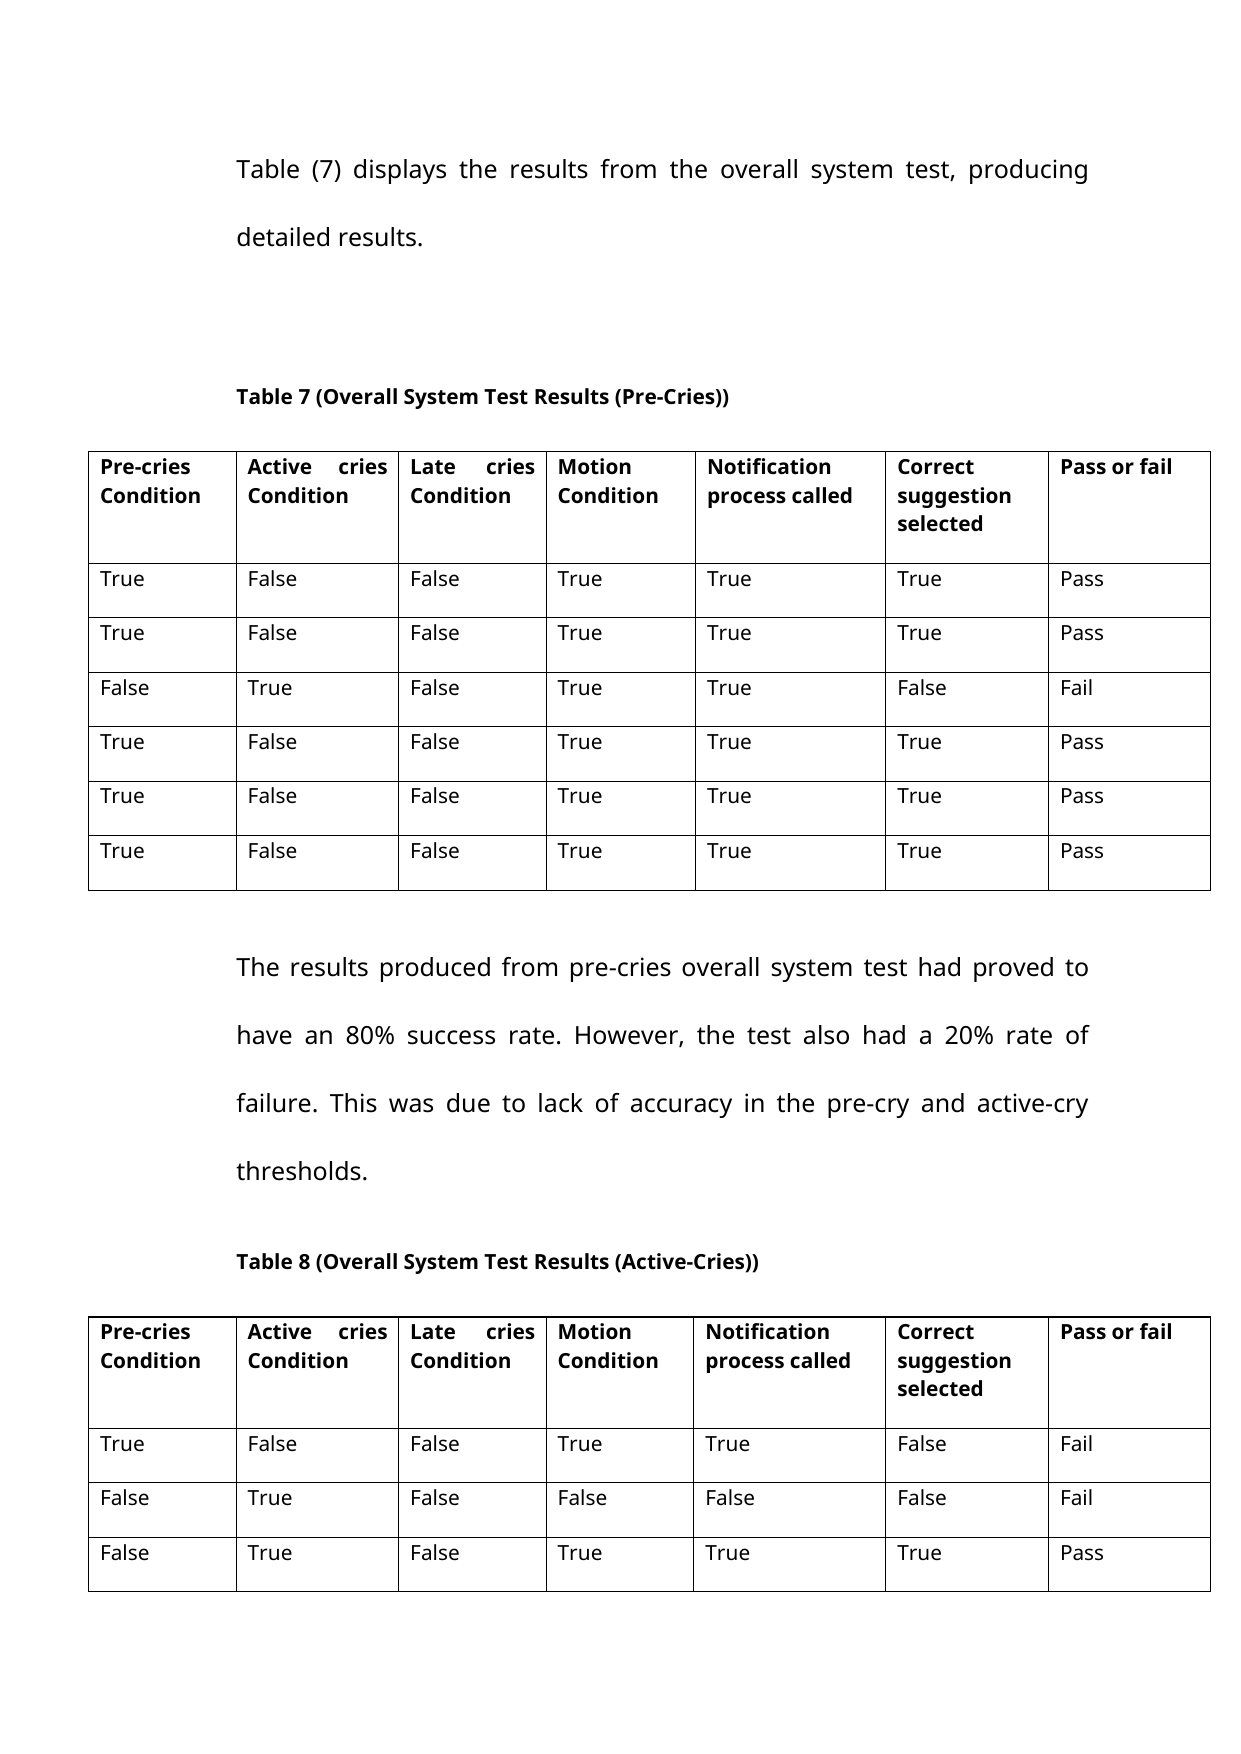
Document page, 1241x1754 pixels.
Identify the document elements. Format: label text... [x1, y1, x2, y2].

table_cell True [547, 673, 695, 726]
table_cell False [89, 673, 236, 726]
table_cell True [89, 727, 236, 781]
table_header Correct suggestion selected [886, 1318, 1048, 1428]
table_cell True [547, 1538, 693, 1591]
table_cell Fail [1049, 1429, 1210, 1482]
table_cell False [89, 1538, 236, 1591]
table_cell False [399, 1483, 546, 1537]
table_cell False [886, 673, 1048, 726]
table_header Motion Condition [547, 452, 695, 563]
table_cell False [237, 727, 398, 781]
table_cell False [237, 564, 398, 617]
table_cell Fail [1049, 1483, 1210, 1537]
table_cell Fail [1049, 673, 1210, 726]
table_cell Pass [1049, 782, 1210, 835]
table_header Pass or fail [1049, 452, 1210, 563]
table_cell True [886, 564, 1048, 617]
table_cell False [399, 564, 546, 617]
table_cell True [237, 1538, 398, 1591]
table_header Pass or fail [1049, 1318, 1210, 1428]
table_header Late cries Condition [399, 1318, 546, 1428]
table_cell Pass [1049, 836, 1210, 889]
table_cell True [696, 782, 885, 835]
table_cell False [547, 1483, 693, 1537]
table_cell True [547, 782, 695, 835]
table_cell False [399, 1538, 546, 1591]
table_cell False [399, 836, 546, 889]
table_header Active cries Condition [237, 1318, 398, 1428]
table_header Late cries Condition [399, 452, 546, 563]
table_cell True [886, 782, 1048, 835]
table_cell True [696, 673, 885, 726]
table_cell False [399, 1429, 546, 1482]
table_cell True [89, 618, 236, 672]
table_header Pre-cries Condition [89, 1318, 236, 1428]
table_cell False [886, 1429, 1048, 1482]
table_cell True [547, 1429, 693, 1482]
table_header Notification process called [694, 1318, 885, 1428]
table_cell True [237, 1483, 398, 1537]
table_header Pre-cries Condition [89, 452, 236, 563]
table_cell True [89, 836, 236, 889]
table_cell True [886, 618, 1048, 672]
table_cell True [89, 564, 236, 617]
table_cell True [694, 1429, 885, 1482]
table_cell False [399, 673, 546, 726]
table_cell Pass [1049, 618, 1210, 672]
table_cell False [237, 836, 398, 889]
table_cell False [694, 1483, 885, 1537]
table_cell True [89, 782, 236, 835]
table_cell True [89, 1429, 236, 1482]
table_cell False [886, 1483, 1048, 1537]
table_cell True [696, 618, 885, 672]
table_cell Pass [1049, 1538, 1210, 1591]
table_cell False [399, 727, 546, 781]
table_cell False [237, 782, 398, 835]
table_cell True [696, 564, 885, 617]
table_cell False [89, 1483, 236, 1537]
text Table (7) displays the results from the overall system test, producing detailed results. [236, 151, 1090, 253]
table_header Notification process called [696, 452, 885, 563]
table_cell True [547, 836, 695, 889]
table_cell False [237, 1429, 398, 1482]
table_cell True [886, 727, 1048, 781]
table_cell False [399, 618, 546, 672]
text The results produced from pre-cries overall system test had proved to have an 80% success rate. However, the test also had a 20% rate of failure. This was due to lack of accuracy in the pre-cry and active-cry thresholds. [236, 949, 1090, 1188]
table_cell Pass [1049, 727, 1210, 781]
table_cell True [696, 727, 885, 781]
table_cell True [886, 1538, 1048, 1591]
table_cell True [886, 836, 1048, 889]
table_cell False [399, 782, 546, 835]
table_cell True [547, 564, 695, 617]
table_cell False [237, 618, 398, 672]
table_cell True [547, 727, 695, 781]
table_header Motion Condition [547, 1318, 693, 1428]
table_cell True [547, 618, 695, 672]
table_cell True [694, 1538, 885, 1591]
table_header Active cries Condition [237, 452, 398, 563]
table_cell Pass [1049, 564, 1210, 617]
table_cell True [696, 836, 885, 889]
table_header Correct suggestion selected [886, 452, 1048, 563]
table_cell True [237, 673, 398, 726]
